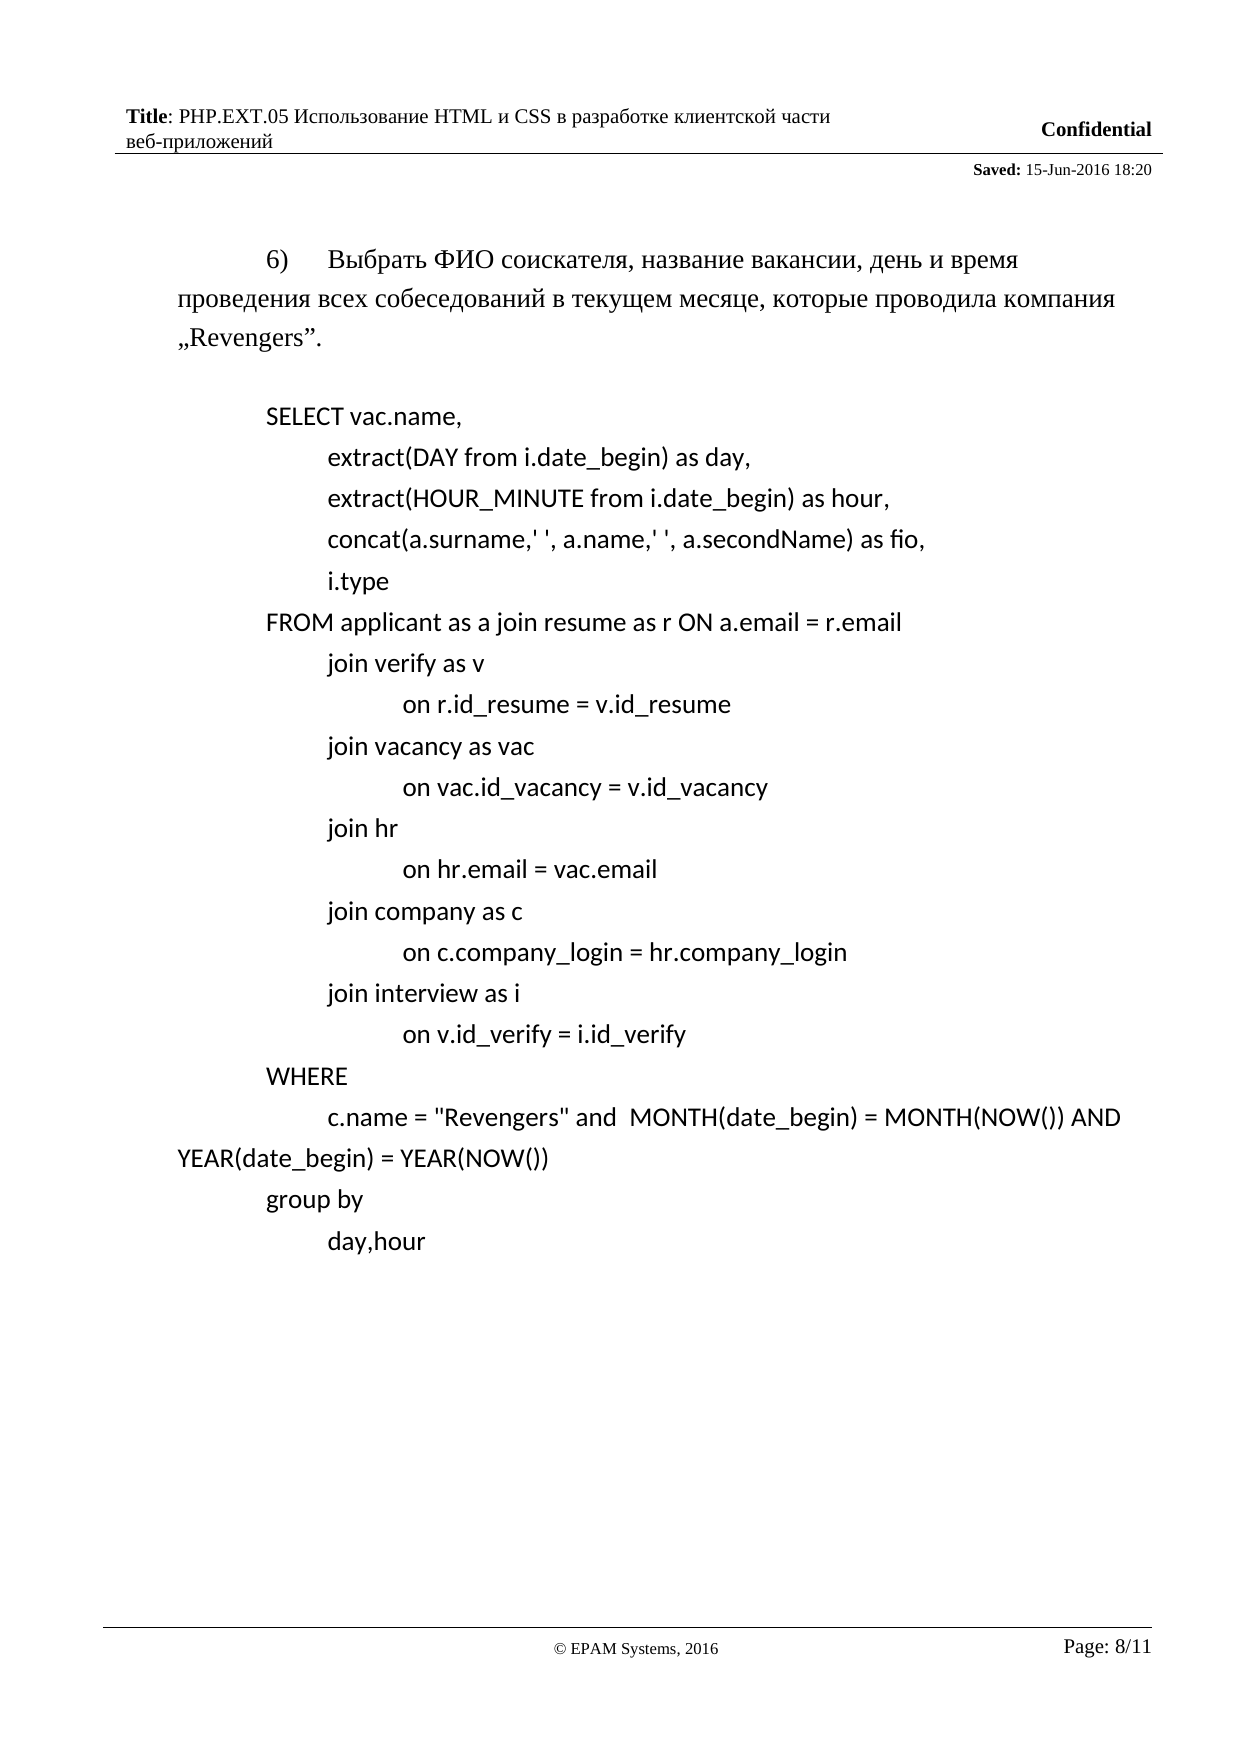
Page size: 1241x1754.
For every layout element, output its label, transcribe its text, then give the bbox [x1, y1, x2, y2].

list day,hour [177, 1224, 1152, 1257]
list join vacancy as vac [177, 729, 1152, 762]
list FROM applicant as a join resume as r ON a.email = r.email [177, 605, 1152, 638]
list join company as c [177, 894, 1152, 927]
list extract(HOUR_MINUTE from i.date_begin) as hour, [177, 481, 1152, 514]
list on v.id_verify = i.id_verify [177, 1017, 1152, 1050]
list concat(a.surname,' ', a.name,' ', a.secondName) as fio, [177, 522, 1152, 555]
list c.name = "Revengers" and MONTH(date_begin) = MONTH(NOW()) AND YEAR(date_begin) = YEAR(NOW()) [177, 1100, 1152, 1174]
list join verify as v [177, 646, 1152, 679]
list extract(DAY from i.date_begin) as day, [177, 440, 1152, 473]
list on c.company_login = hr.company_login [177, 935, 1152, 968]
list Выбрать ФИО соискателя, название вакансии, день и время проведения всех собеседований в текущем месяце, которые проводила компания „Revengers”. [177, 243, 1152, 352]
list on hr.email = vac.email [177, 852, 1152, 885]
list WHERE [177, 1059, 1152, 1092]
list i.type [177, 564, 1152, 597]
list on r.id_resume = v.id_resume [177, 687, 1152, 720]
list on vac.id_vacancy = v.id_vacancy [177, 770, 1152, 803]
list join interview as i [177, 976, 1152, 1009]
list join hr [177, 811, 1152, 844]
list SELECT vac.name, [177, 399, 1152, 432]
list group by [177, 1182, 1152, 1215]
